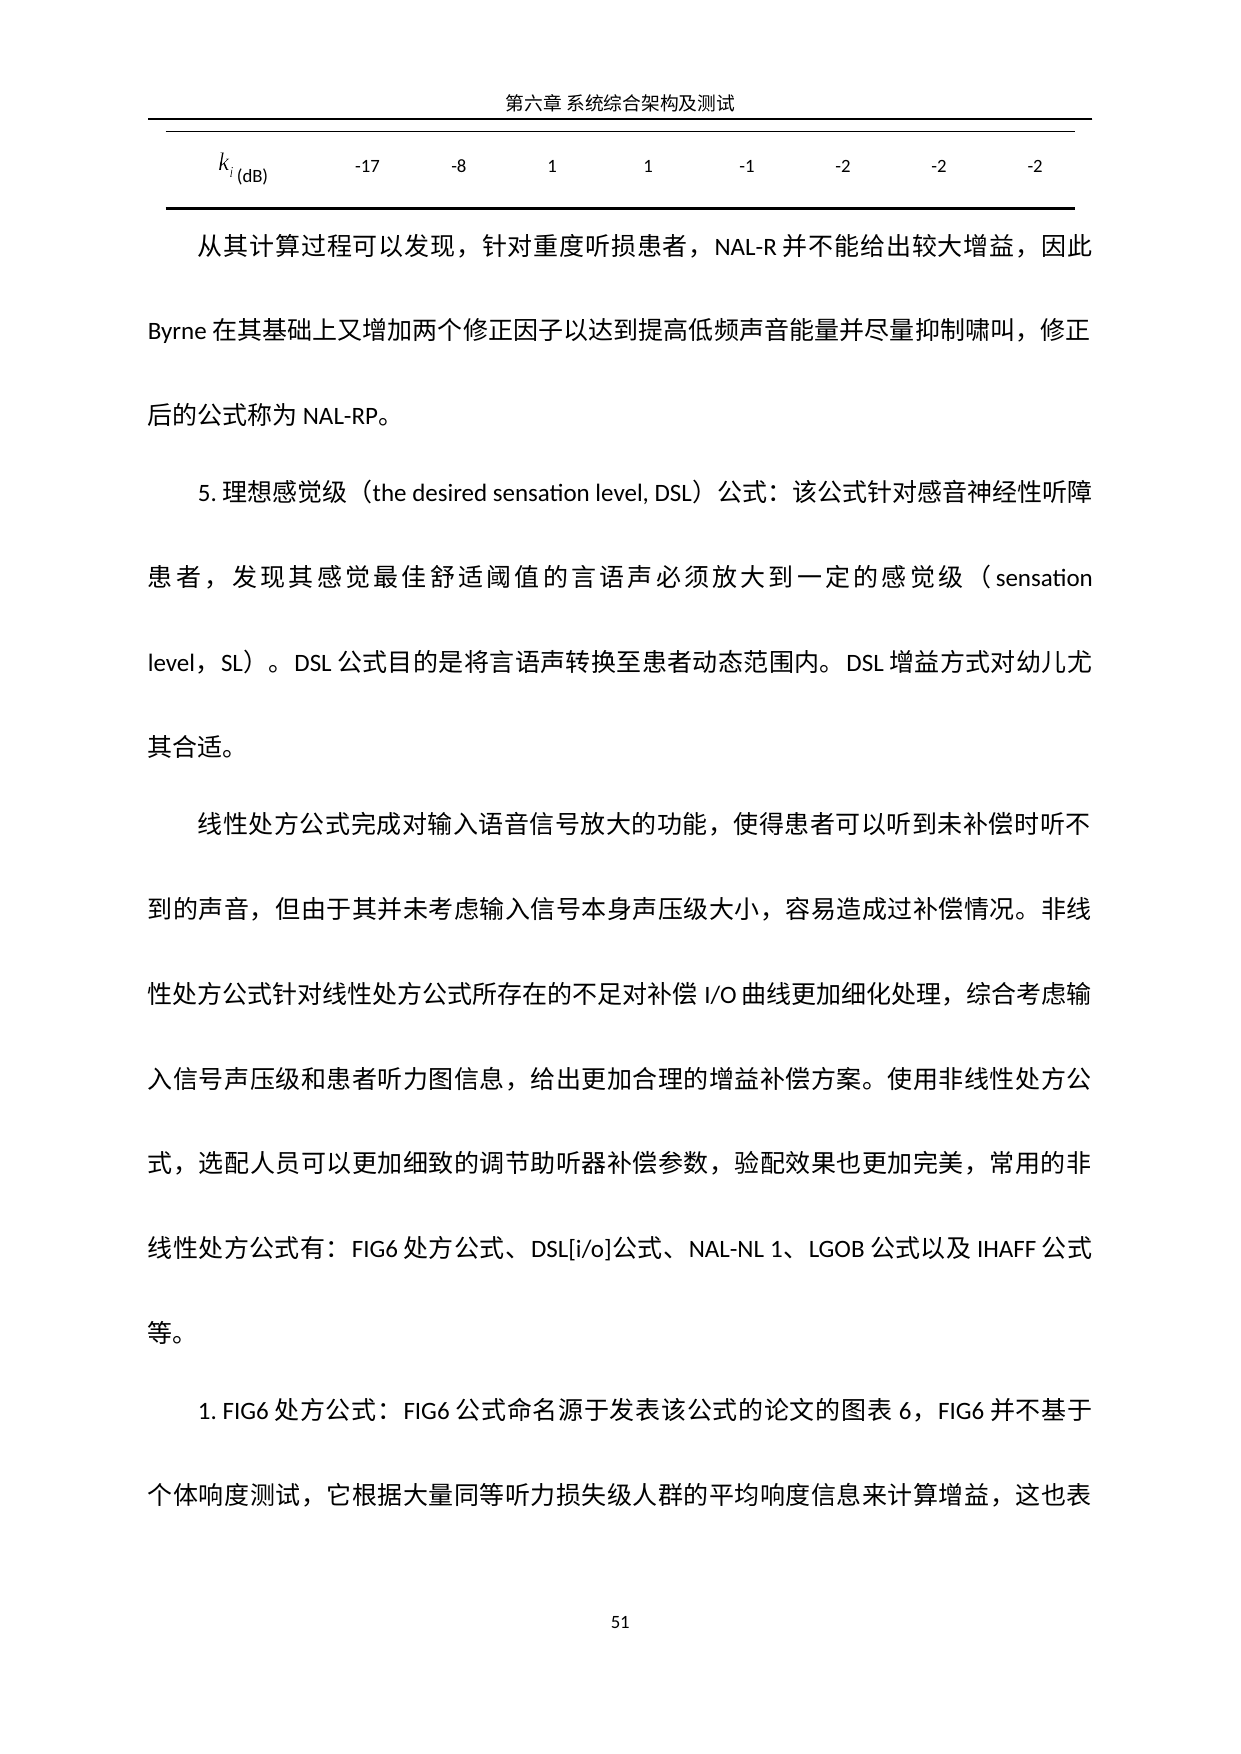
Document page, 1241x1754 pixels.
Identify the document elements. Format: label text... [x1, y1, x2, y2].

list 理想感觉级（the desired sensation level, DSL）公式：该公式针对感音神经性听障患者，发现其感觉最佳舒适阈值的言语声必须放大到一定的感觉级（sensation level，SL）。DSL公式目的是将言语声转换至患者动态范围内。DSL增益方式对幼儿尤其合适。 [148, 457, 1092, 779]
text 从其计算过程可以发现，针对重度听损患者，NAL-R并不能给出较大增益，因此，Byrne在其基础上又增加两个修正因子以达到提高低频声音能量并尽量抑制啸叫，修正后的公式称为NAL-RP。 [148, 210, 1092, 448]
table_cell 1 [594, 132, 690, 207]
table_cell 1 [498, 132, 594, 207]
table_cell -8 [402, 132, 498, 207]
table_cell -2 [883, 132, 978, 207]
table_cell -1 [690, 132, 786, 207]
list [148, 1375, 1092, 1528]
table_cell -2 [979, 132, 1075, 207]
table_cell -17 [306, 132, 402, 207]
table_cell (dB) [166, 132, 306, 207]
table_cell -2 [786, 132, 882, 207]
text 线性处方公式完成对输入语音信号放大的功能，使得患者可以听到未补偿时听不到的声音，但由于其并未考虑输入信号本身声压级大小，容易造成过补偿情况。非线性处方公式针对线性处方公式所存在的不足对补偿I/O曲线更加细化处理，综合考虑输入信号声压级和患者听力图信息，给出更加合理的增益补偿方案。使用非线性处方公式，选配人员可以更加细致的调节助听器补偿参数，验配效果也更加完美，常用的非线性处方公式有：FIG6处方公式、DSL[i/o]公式、NAL-NL 1、LGOB公式以及IHAFF公式等。 [148, 788, 1092, 1366]
